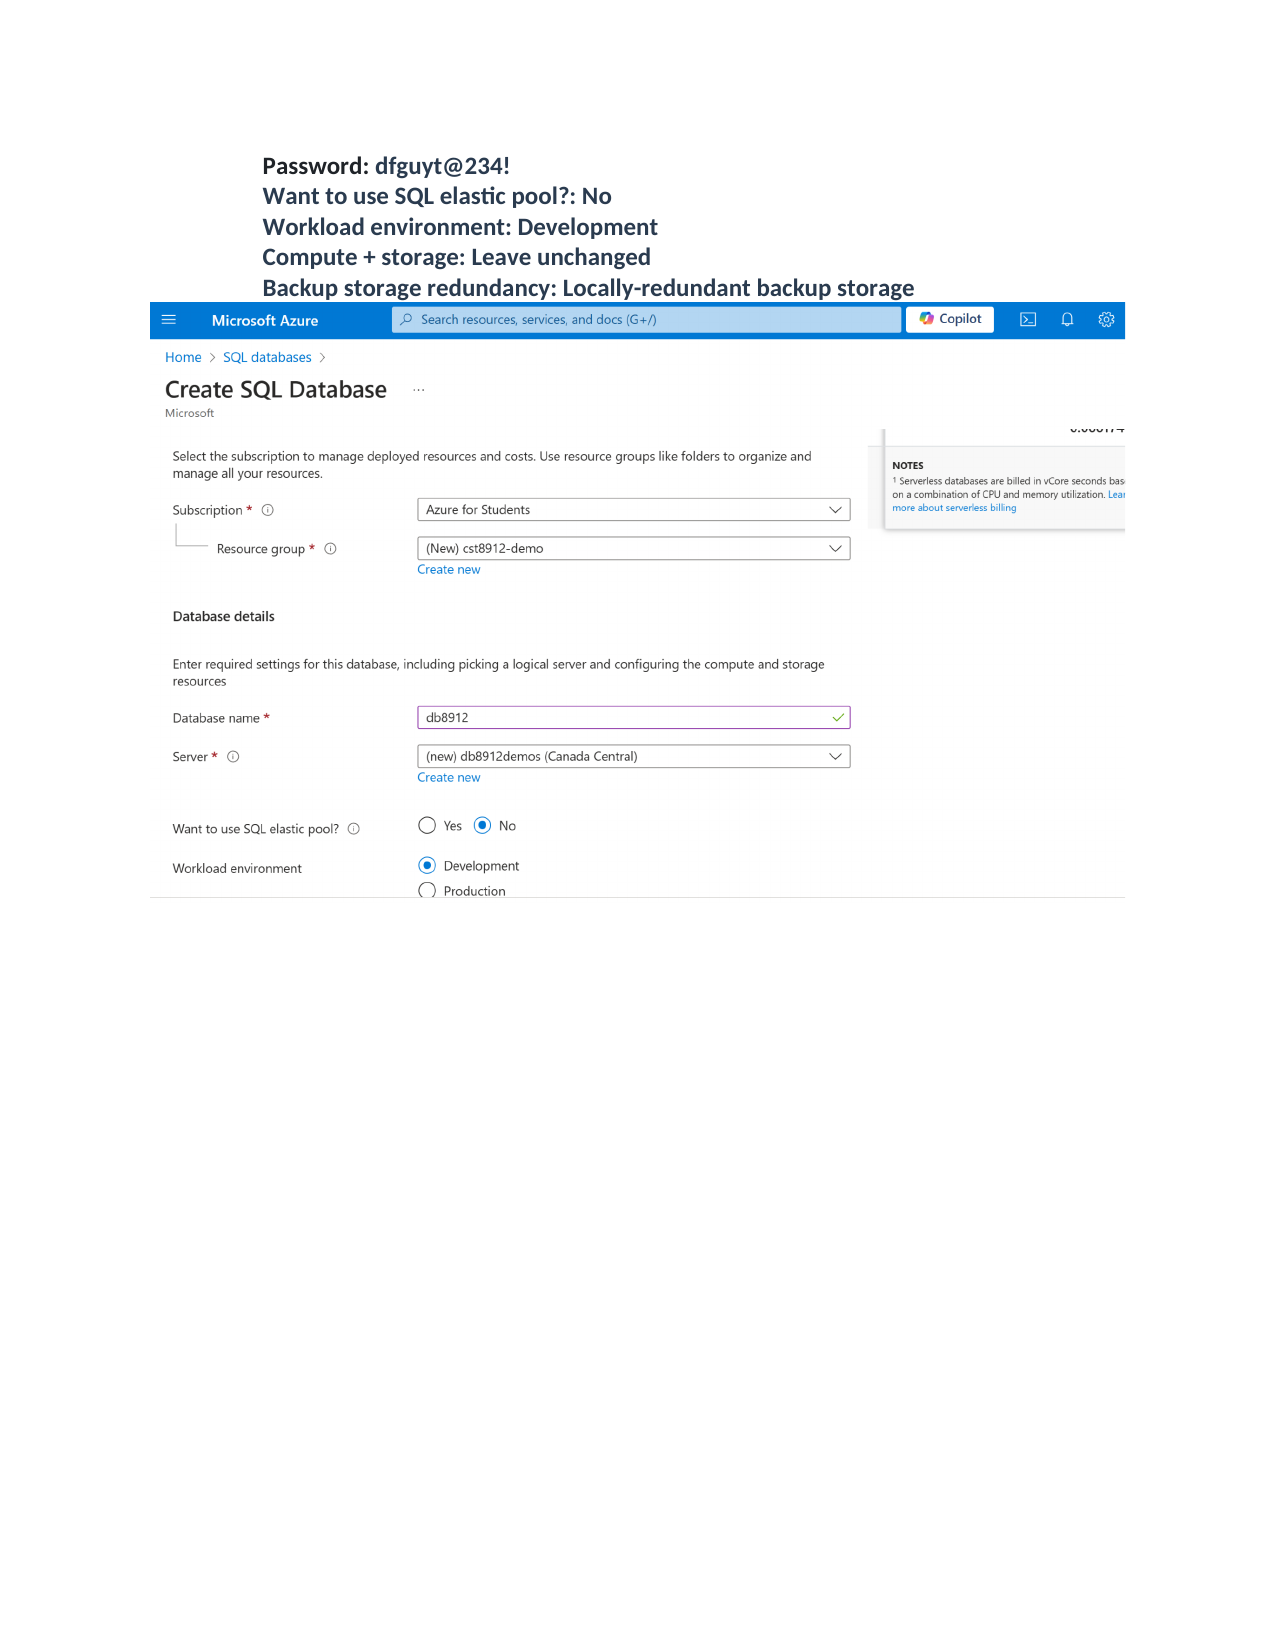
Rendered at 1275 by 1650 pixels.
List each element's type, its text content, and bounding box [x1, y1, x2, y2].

text Compute + storage: Leave unchanged [262, 242, 1125, 272]
text Workload environment: Development [262, 211, 1125, 242]
text Backup storage redundancy: Locally-redundant backup storage [262, 272, 1125, 302]
text Password: dfguyt@234! Want to use SQL elastic pool?: No [262, 150, 1125, 211]
picture [150, 302, 1125, 903]
